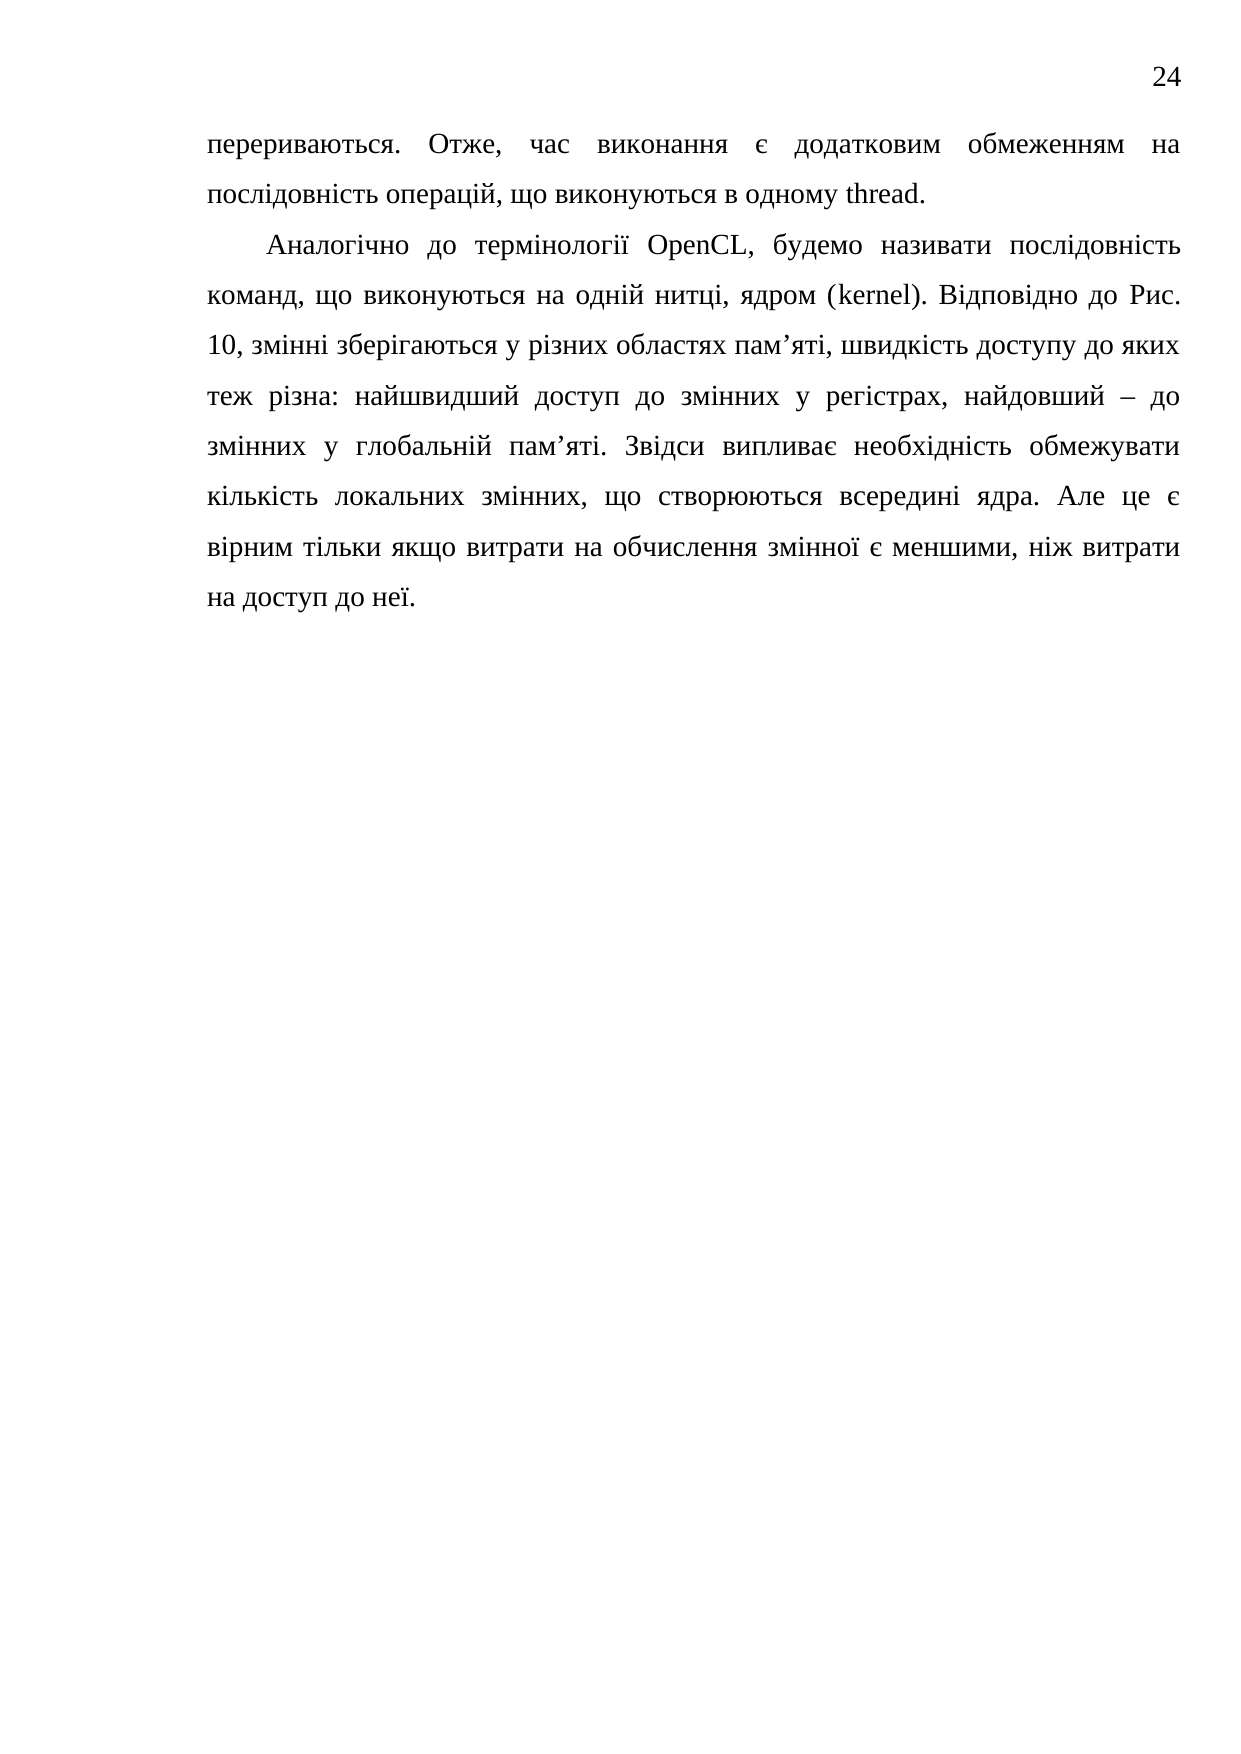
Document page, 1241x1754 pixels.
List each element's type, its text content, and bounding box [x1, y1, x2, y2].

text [207, 126, 1181, 210]
